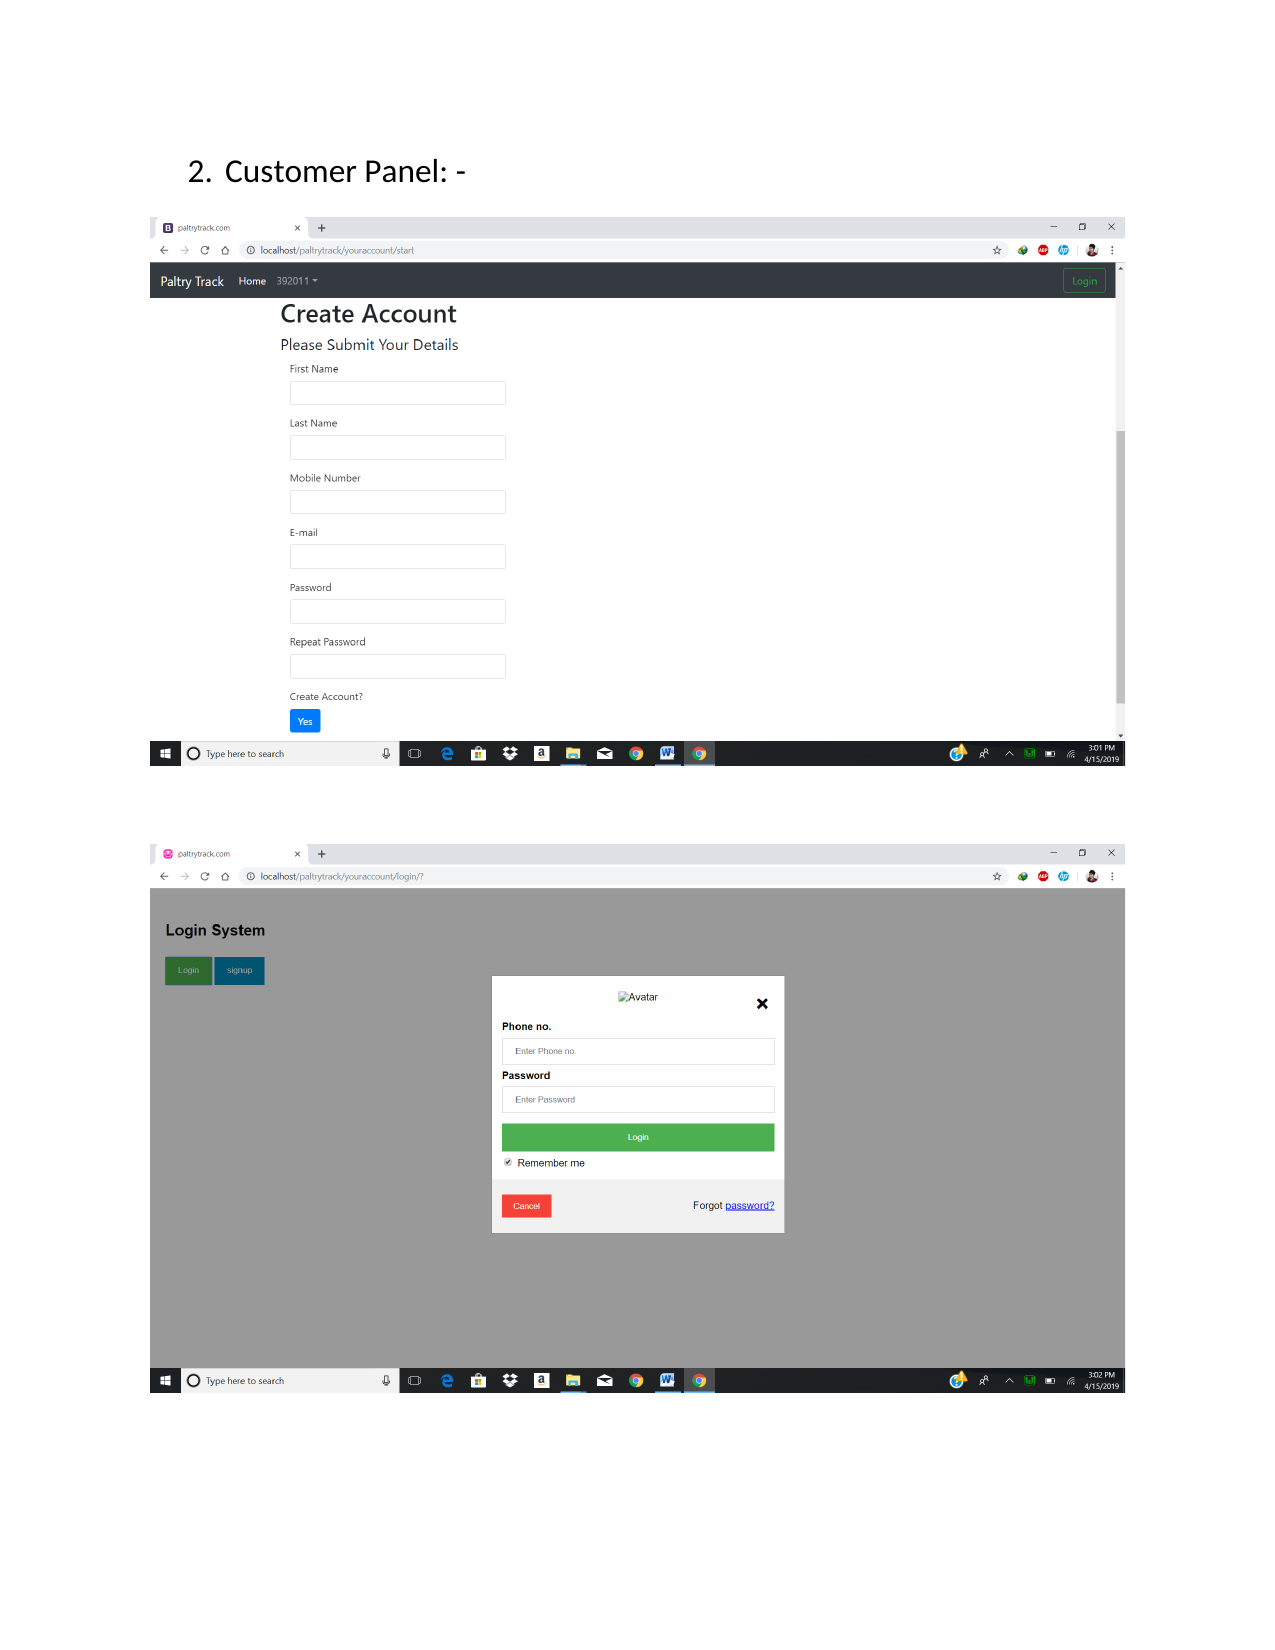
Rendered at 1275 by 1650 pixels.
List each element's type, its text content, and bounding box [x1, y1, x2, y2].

list Customer Panel: - [187, 150, 1125, 191]
picture [150, 217, 1125, 766]
picture [150, 844, 1125, 1393]
